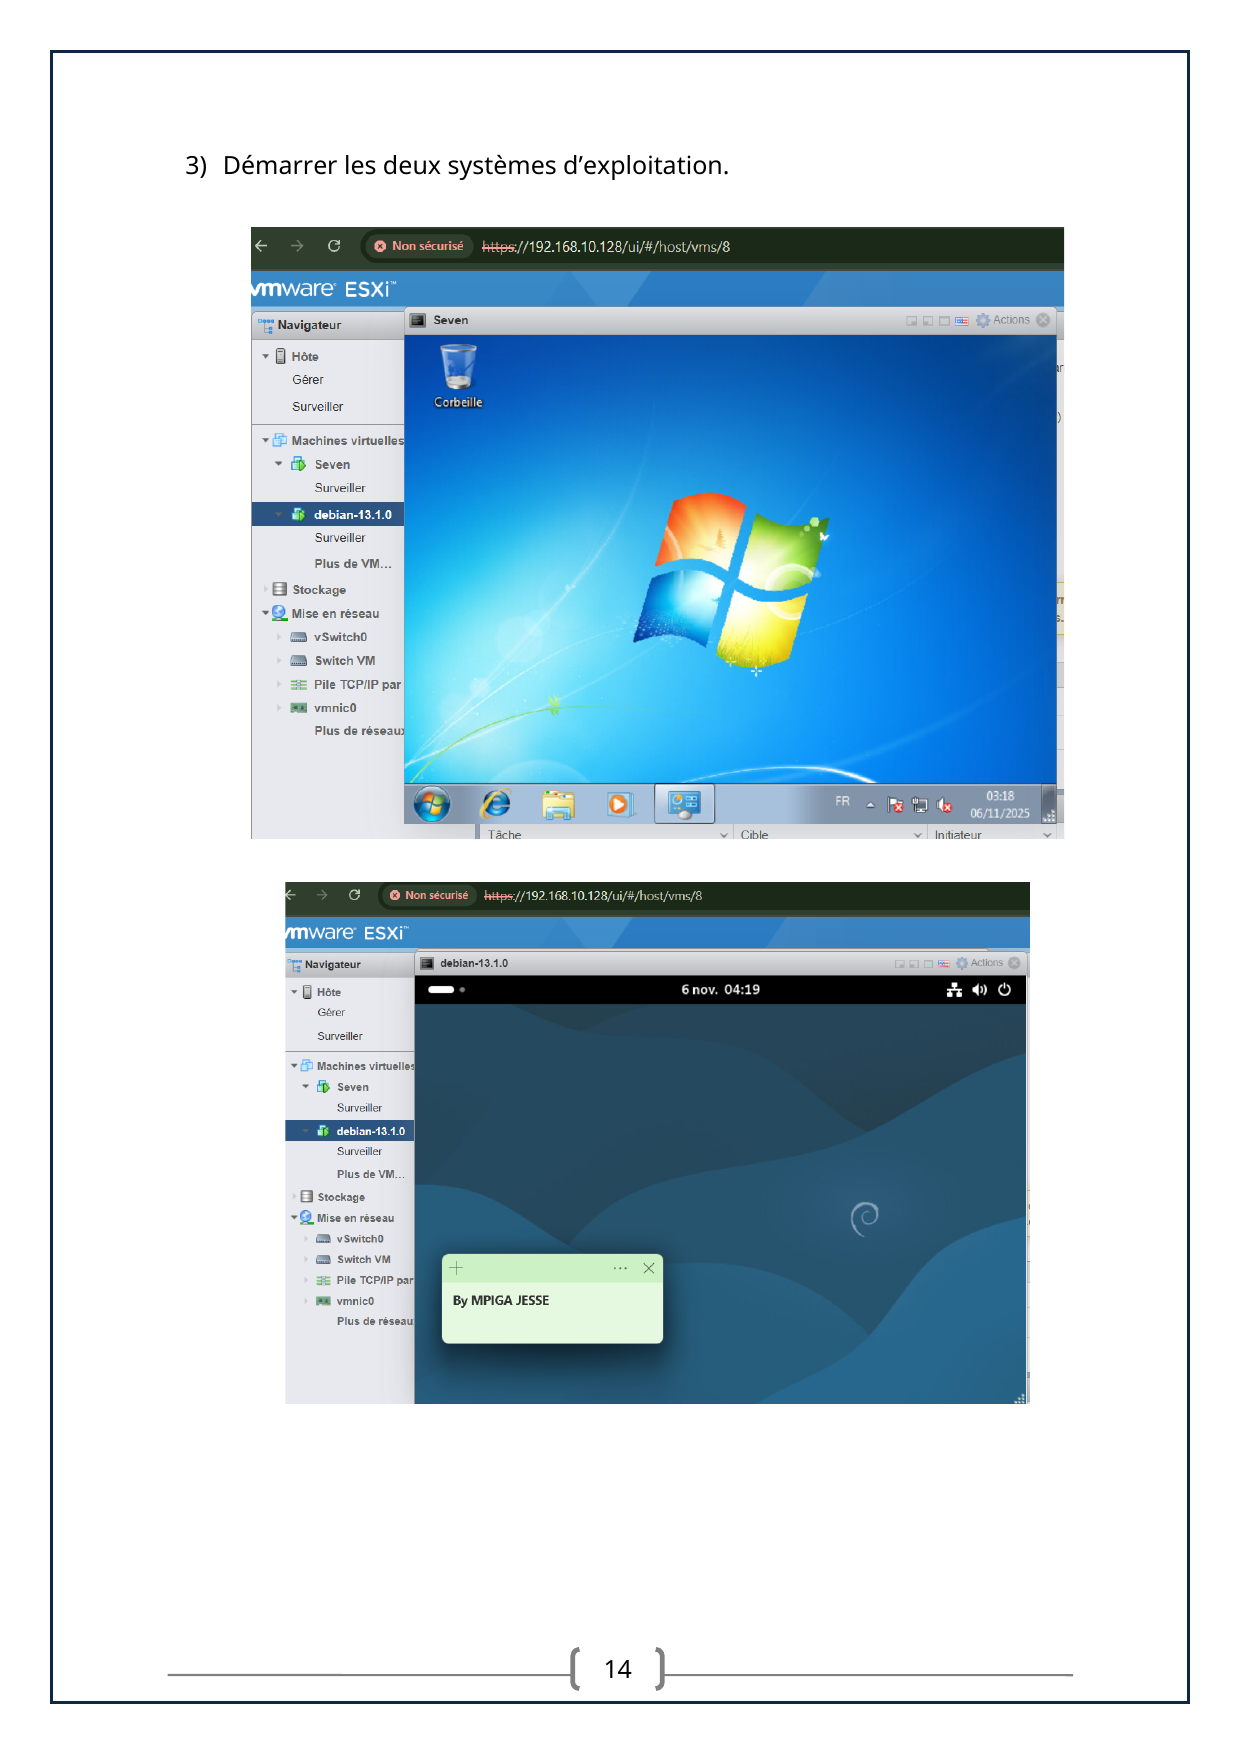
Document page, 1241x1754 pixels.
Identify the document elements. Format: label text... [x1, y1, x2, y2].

list Démarrer les deux systèmes d’exploitation. [185, 148, 1093, 182]
picture [251, 227, 1065, 839]
picture [285, 882, 1030, 1404]
